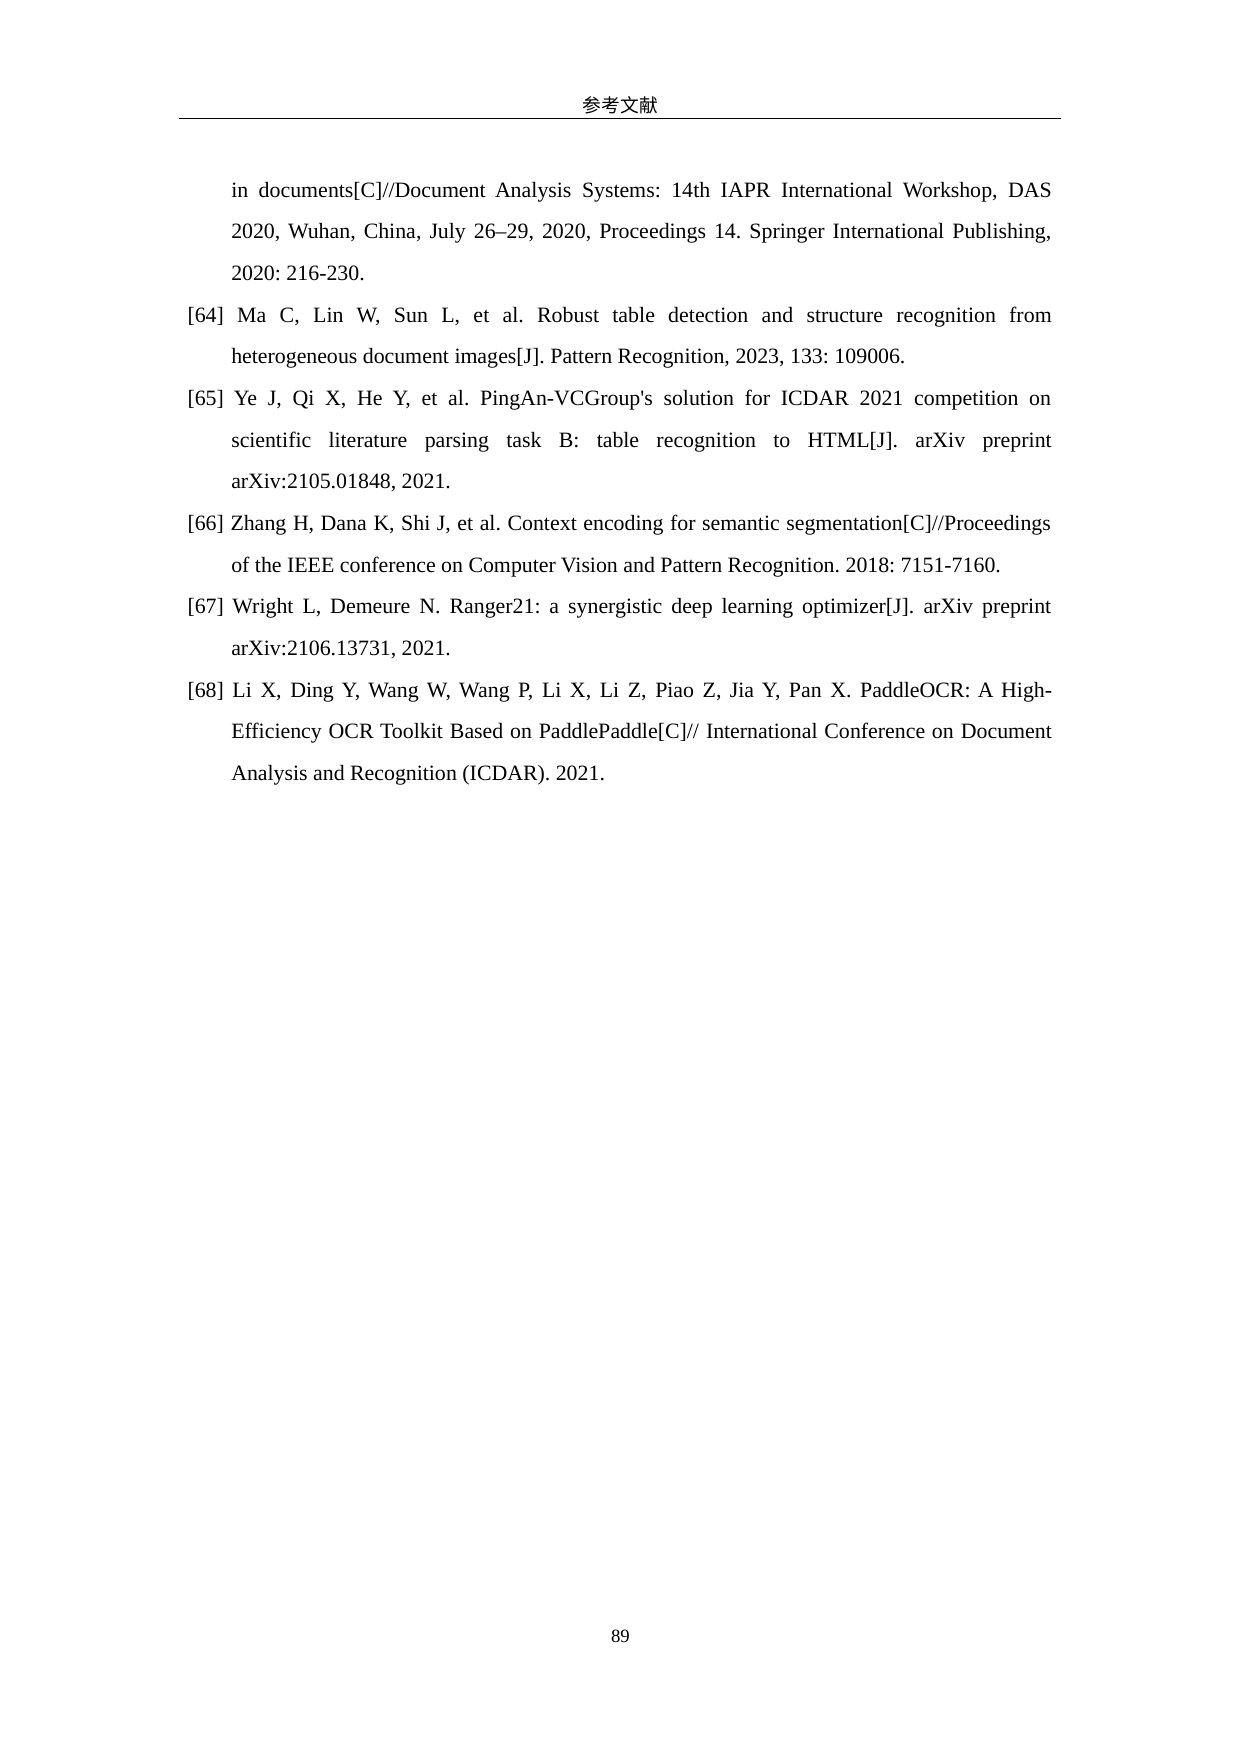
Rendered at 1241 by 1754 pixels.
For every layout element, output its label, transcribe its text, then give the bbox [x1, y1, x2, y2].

text [67] Wright L, Demeure N. Ranger21: a synergistic deep learning optimizer[J]. arXiv preprint arXiv:2106.13731, 2021. [187, 581, 1053, 664]
text [64] Ma C, Lin W, Sun L, et al. Robust table detection and structure recognition from heterogeneous document images[J]. Pattern Recognition, 2023, 133: 109006. [187, 289, 1053, 372]
text [66] Zhang H, Dana K, Shi J, et al. Context encoding for semantic segmentation[C]//Proceedings of the IEEE conference on Computer Vision and Pattern Recognition. 2018: 7151-7160. [187, 497, 1053, 581]
text [65] Ye J, Qi X, He Y, et al. PingAn-VCGroup's solution for ICDAR 2021 competition on scientific literature parsing task B: table recognition to HTML[J]. arXiv preprint arXiv:2105.01848, 2021. [187, 372, 1053, 497]
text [187, 164, 1053, 289]
text [68] Li X, Ding Y, Wang W, Wang P, Li X, Li Z, Piao Z, Jia Y, Pan X. PaddleOCR: A High-Efficiency OCR Toolkit Based on PaddlePaddle[C]// International Conference on Document Analysis and Recognition (ICDAR). 2021. [187, 664, 1053, 789]
